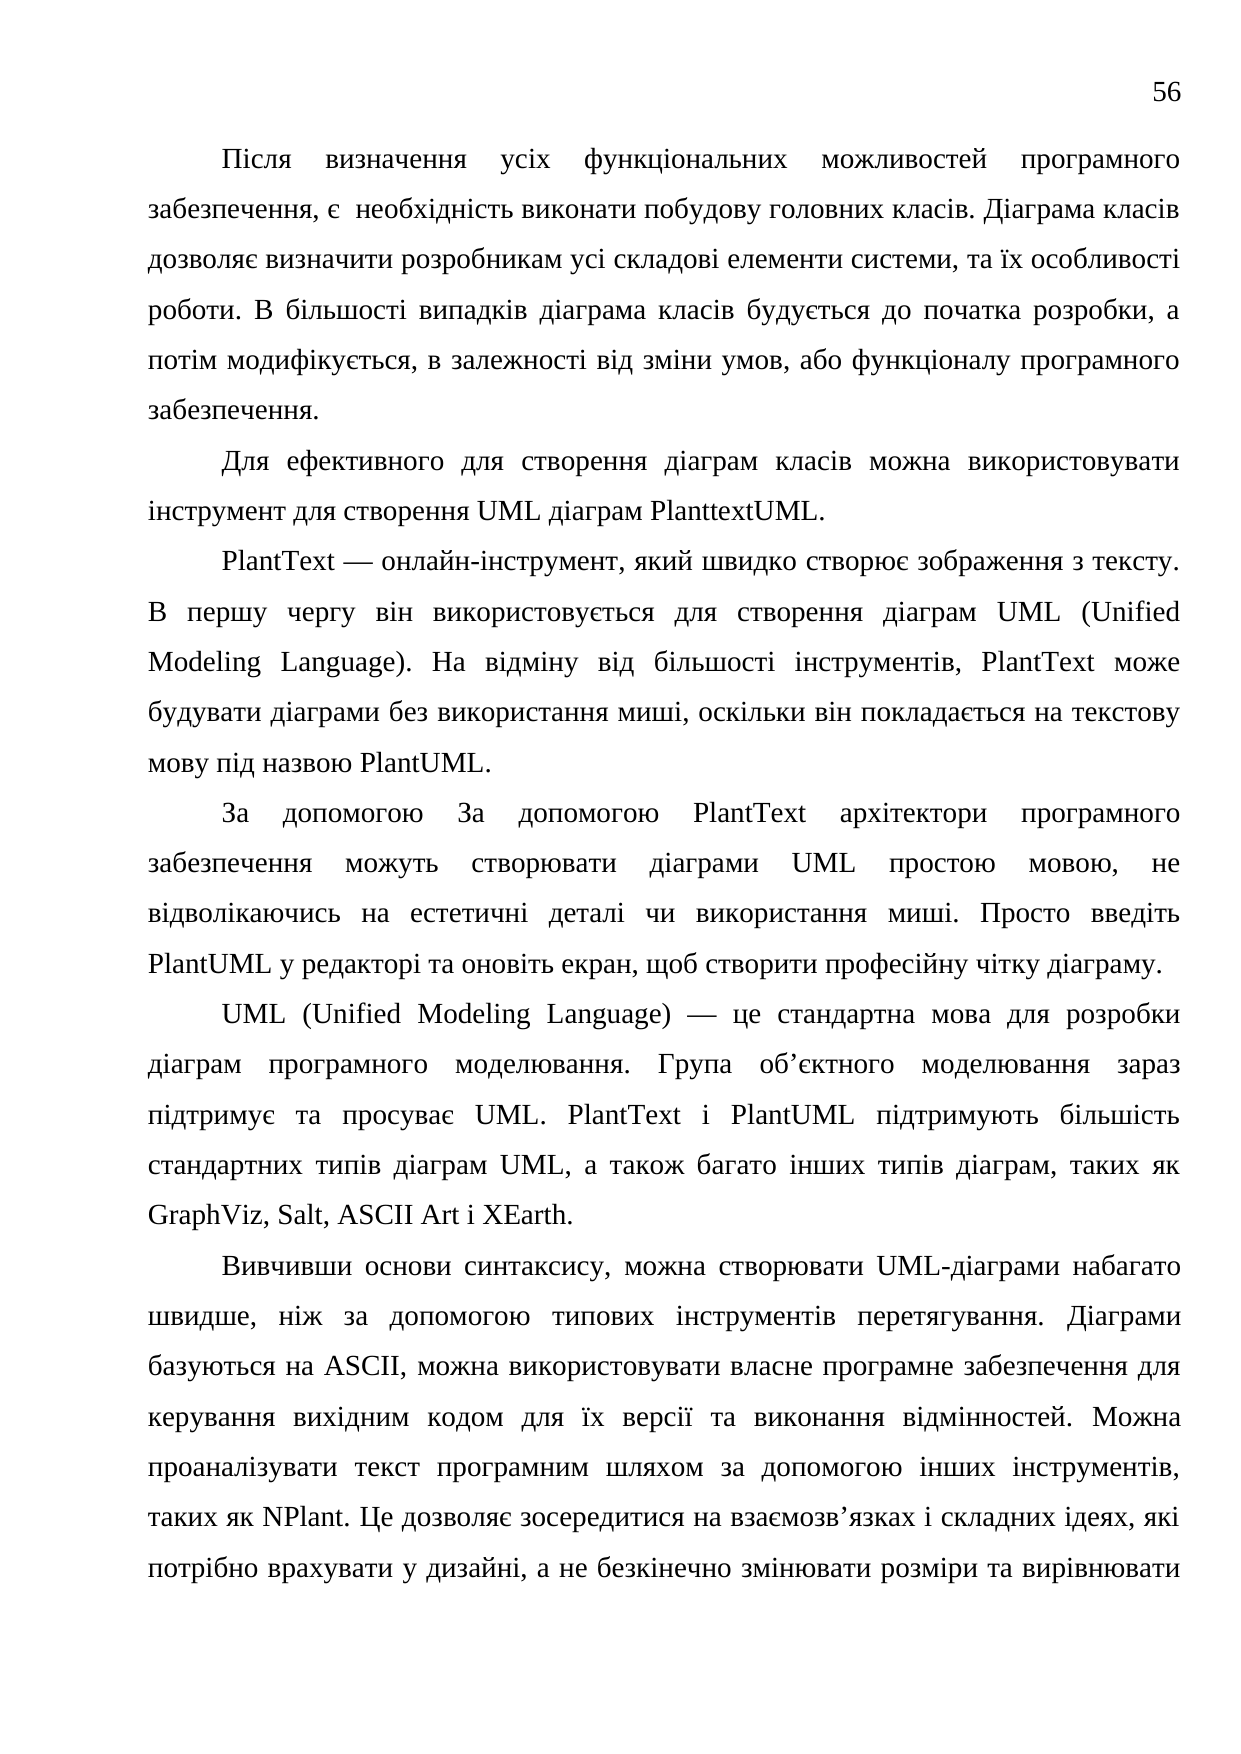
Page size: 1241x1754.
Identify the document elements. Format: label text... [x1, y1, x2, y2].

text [148, 1248, 1181, 1583]
text PlantText — онлайн-інструмент, який швидко створює зображення з тексту. В першу чергу він використовується для створення діаграм UML (Unified Modeling Language). На відміну від більшості інструментів, PlantText може будувати діаграми без використання миші, оскільки він покладається на текстову мову під назвою PlantUML. [148, 543, 1181, 778]
text За допомогою За допомогою PlantText архітектори програмного забезпечення можуть створювати діаграми UML простою мовою, не відволікаючись на естетичні деталі чи використання миші. Просто введіть PlantUML у редакторі та оновіть екран, щоб створити професійну чітку діаграму. [148, 795, 1181, 979]
text UML (Unified Modeling Language) — це стандартна мова для розробки діаграм програмного моделювання. Група об’єктного моделювання зараз підтримує та просуває UML. PlantText і PlantUML підтримують більшість стандартних типів діаграм UML, а також багато інших типів діаграм, таких як GraphViz, Salt, ASCII Art і XEarth. [148, 996, 1181, 1231]
text Для ефективного для створення діаграм класів можна використовувати інструмент для створення UML діаграм PlanttextUML. [148, 443, 1181, 527]
text Після визначення усіх функціональних можливостей програмного забезпечення, є необхідність виконати побудову головних класів. Діаграма класів дозволяє визначити розробникам усі складові елементи системи, та їх особливості роботи. В більшості випадків діаграма класів будується до початка розробки, а потім модифікується, в залежності від зміни умов, або функціоналу програмного забезпечення. [148, 141, 1181, 426]
